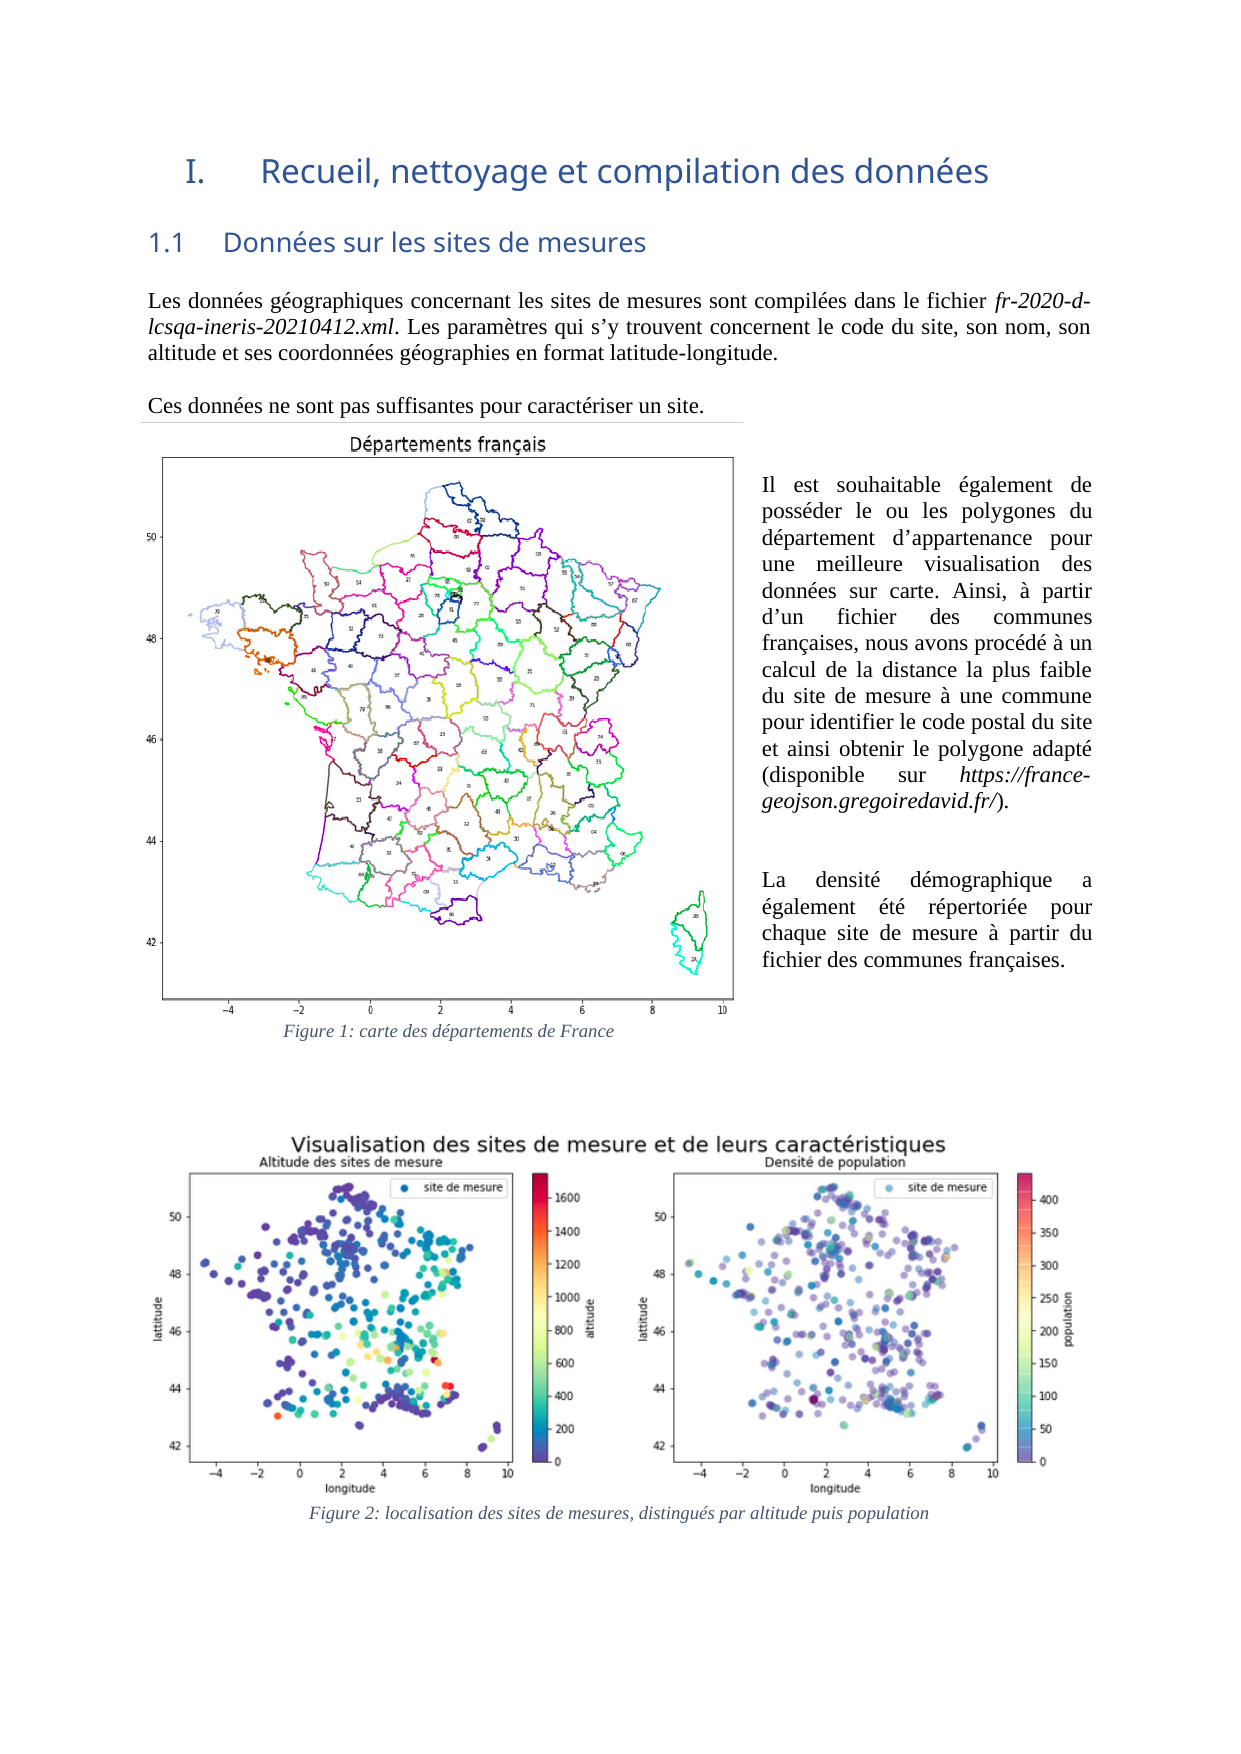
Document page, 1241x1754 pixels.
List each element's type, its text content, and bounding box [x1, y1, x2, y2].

subtitle Données sur les sites de mesures [148, 223, 1093, 260]
text La densité démographique a également été répertoriée pour chaque site de mesure à partir du fichier des communes françaises. [743, 867, 1093, 972]
picture [137, 422, 743, 1019]
text Il est souhaitable également de posséder le ou les polygones du département d’appartenance pour une meilleure visualisation des données sur carte. Ainsi, à partir d’un fichier des communes françaises, nous avons procédé à un calcul de la distance la plus faible du site de mesure à une commune pour identifier le code postal du site et ainsi obtenir le polygone adapté (disponible sur https://france-geojson.gregoiredavid.fr/). [743, 471, 1093, 814]
text Les données géographiques concernant les sites de mesures sont compilées dans le fichier fr-2020-d-lcsqa-ineris-20210412.xml. Les paramètres qui s’y trouvent concernent le code du site, son nom, son altitude et ses coordonnées géographies en format latitude-longitude. [148, 287, 1093, 366]
text Figure 2: localisation des sites de mesures, distingués par altitude puis population [148, 1502, 1093, 1523]
text Ces données ne sont pas suffisantes pour caractériser un site. [148, 392, 1093, 418]
picture [147, 1130, 1093, 1502]
subtitle Recueil, nettoyage et compilation des données [185, 148, 1093, 193]
